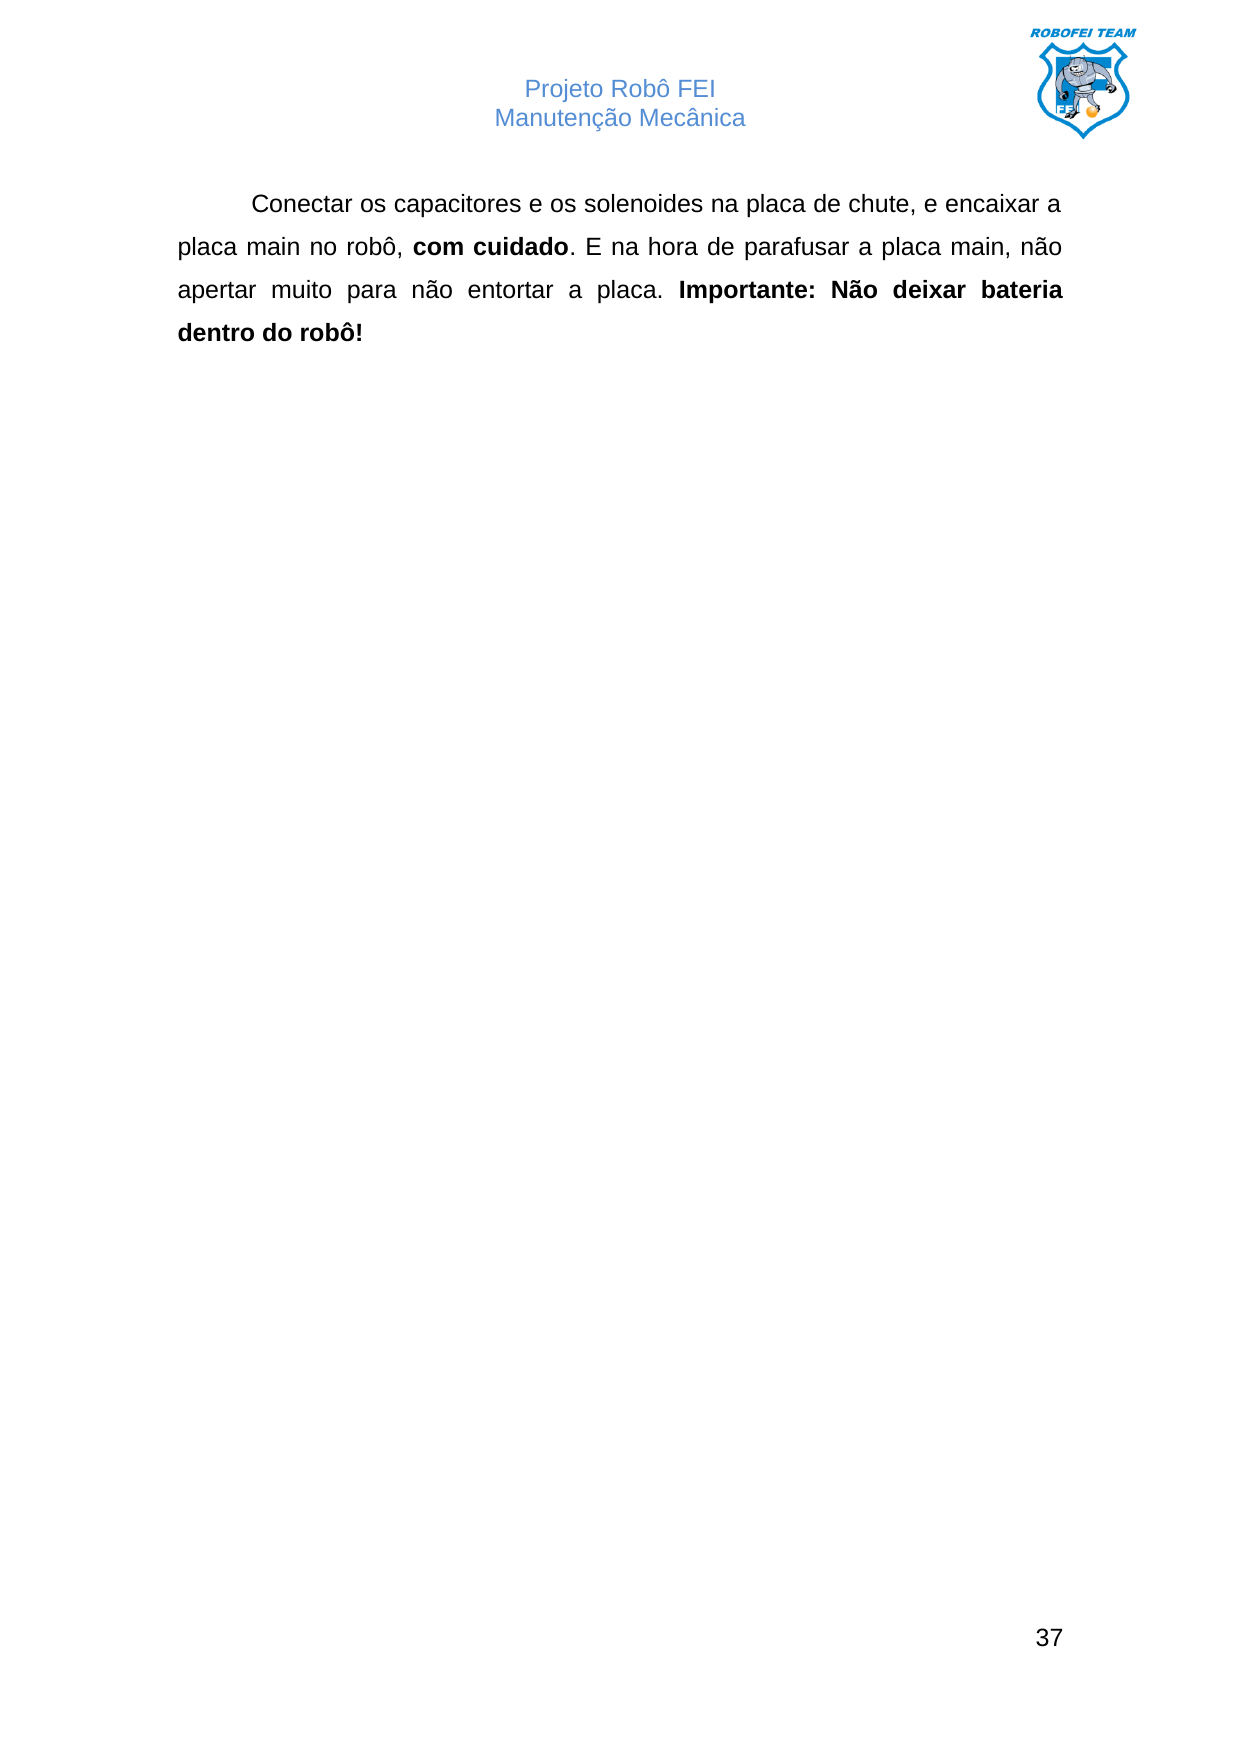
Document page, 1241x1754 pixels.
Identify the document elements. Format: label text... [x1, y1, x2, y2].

text Conectar os capacitores e os solenoides na placa de chute, e encaixar a placa main no robô, com cuidado. E na hora de parafusar a placa main, não apertar muito para não entortar a placa. Importante: Não deixar bateria dentro do robô! [177, 189, 1063, 347]
picture [1029, 27, 1138, 140]
